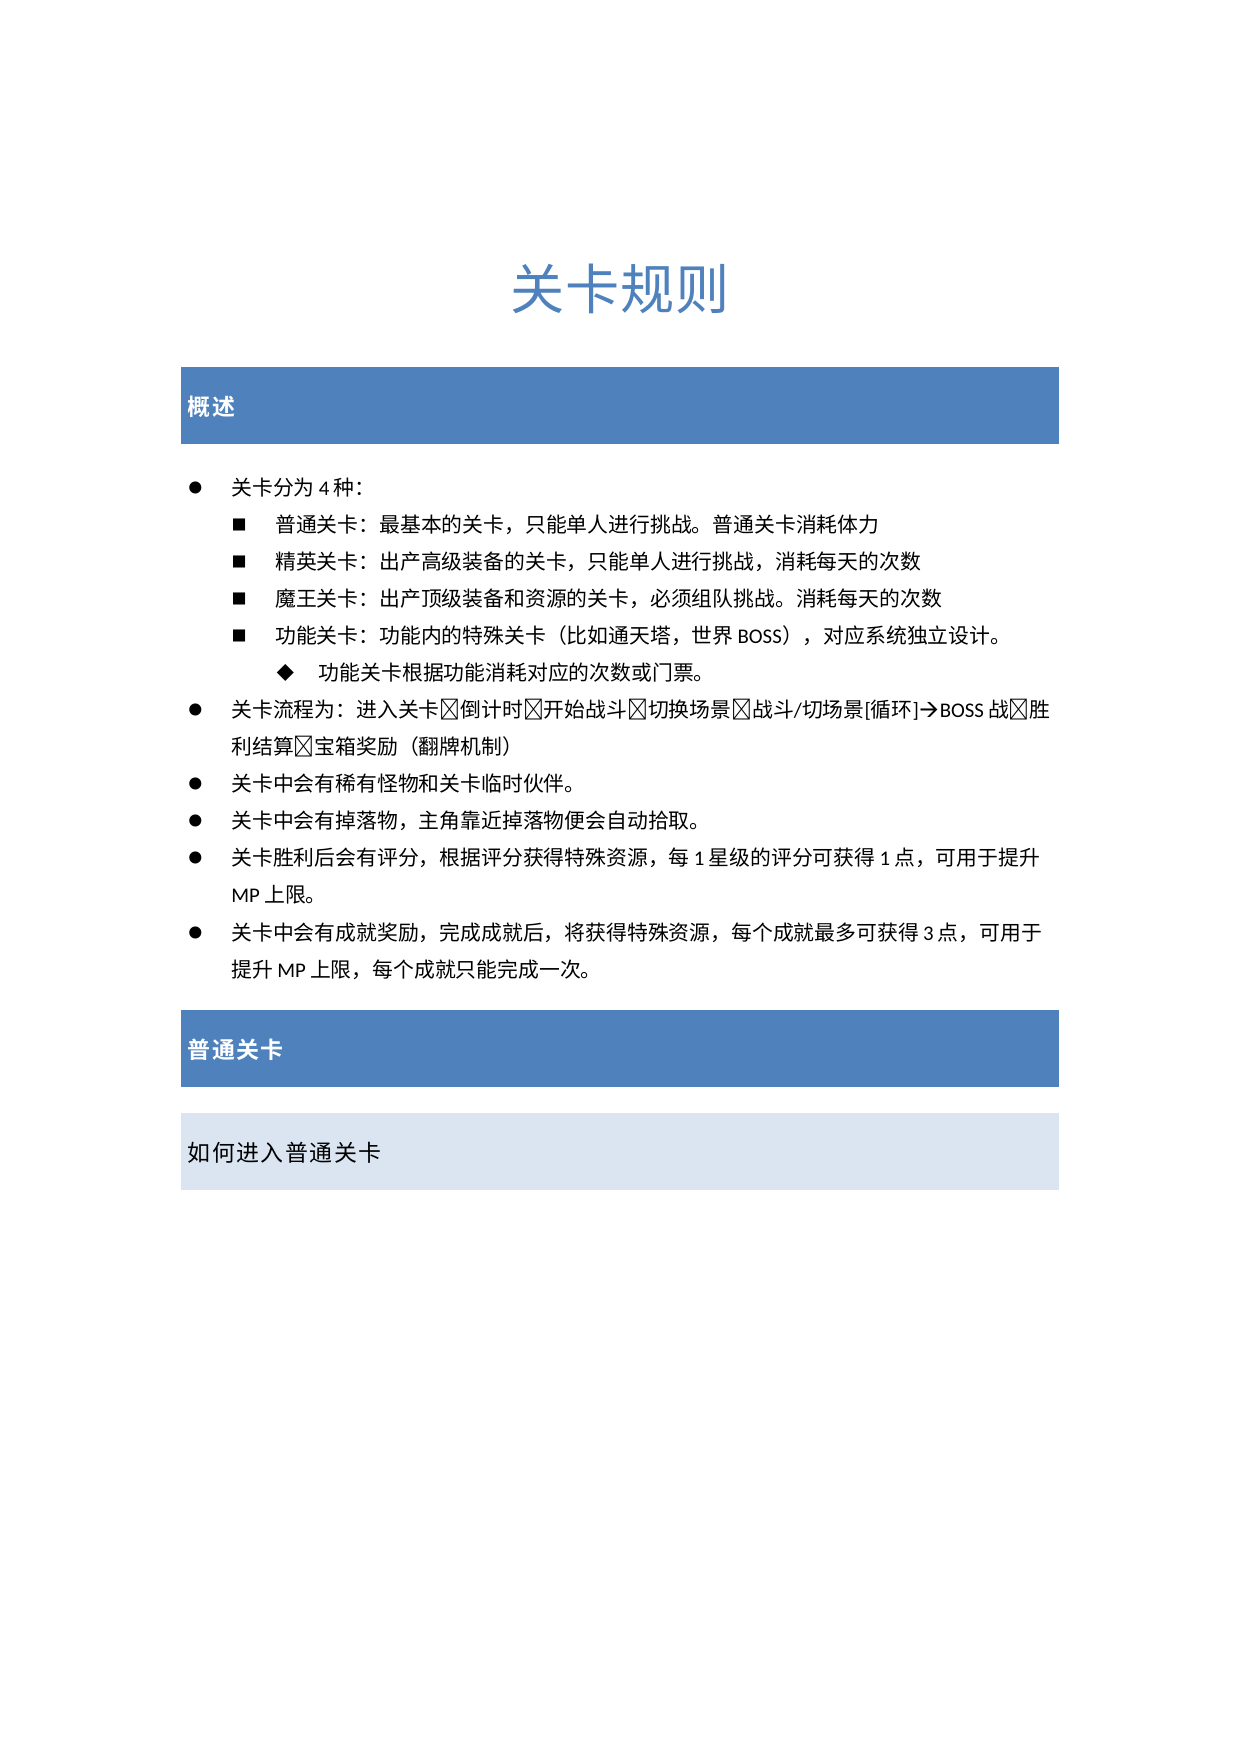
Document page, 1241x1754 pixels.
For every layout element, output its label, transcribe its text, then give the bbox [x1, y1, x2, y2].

subtitle 普通关卡 [188, 1016, 1053, 1081]
list 关卡中会有稀有怪物和关卡临时伙伴。 [187, 766, 1053, 799]
list 关卡胜利后会有评分，根据评分获得特殊资源，每1星级的评分可获得1点，可用于提升MP上限。 [187, 840, 1053, 910]
subtitle 概述 [188, 373, 1053, 438]
list 功能关卡根据功能消耗对应的次数或门票。 [275, 655, 1053, 688]
list 功能关卡：功能内的特殊关卡（比如通天塔，世界BOSS），对应系统独立设计。 [231, 618, 1053, 651]
list 关卡分为4种： [187, 470, 1053, 503]
list 精英关卡：出产高级装备的关卡，只能单人进行挑战，消耗每天的次数 [231, 544, 1053, 577]
title 关卡规则 [187, 237, 1053, 334]
list 关卡中会有成就奖励，完成成就后，将获得特殊资源，每个成就最多可获得3点，可用于提升MP上限，每个成就只能完成一次。 [187, 914, 1053, 984]
list 关卡流程为：进入关卡倒计时开始战斗切换场景战斗/切场景[循环]BOSS战胜利结算宝箱奖励（翻牌机制） [187, 692, 1053, 762]
list 关卡中会有掉落物，主角靠近掉落物便会自动拾取。 [187, 803, 1053, 836]
list 魔王关卡：出产顶级装备和资源的关卡，必须组队挑战。消耗每天的次数 [231, 581, 1053, 614]
subtitle 如何进入普通关卡 [188, 1119, 1053, 1184]
list 普通关卡：最基本的关卡，只能单人进行挑战。普通关卡消耗体力 [231, 507, 1053, 540]
